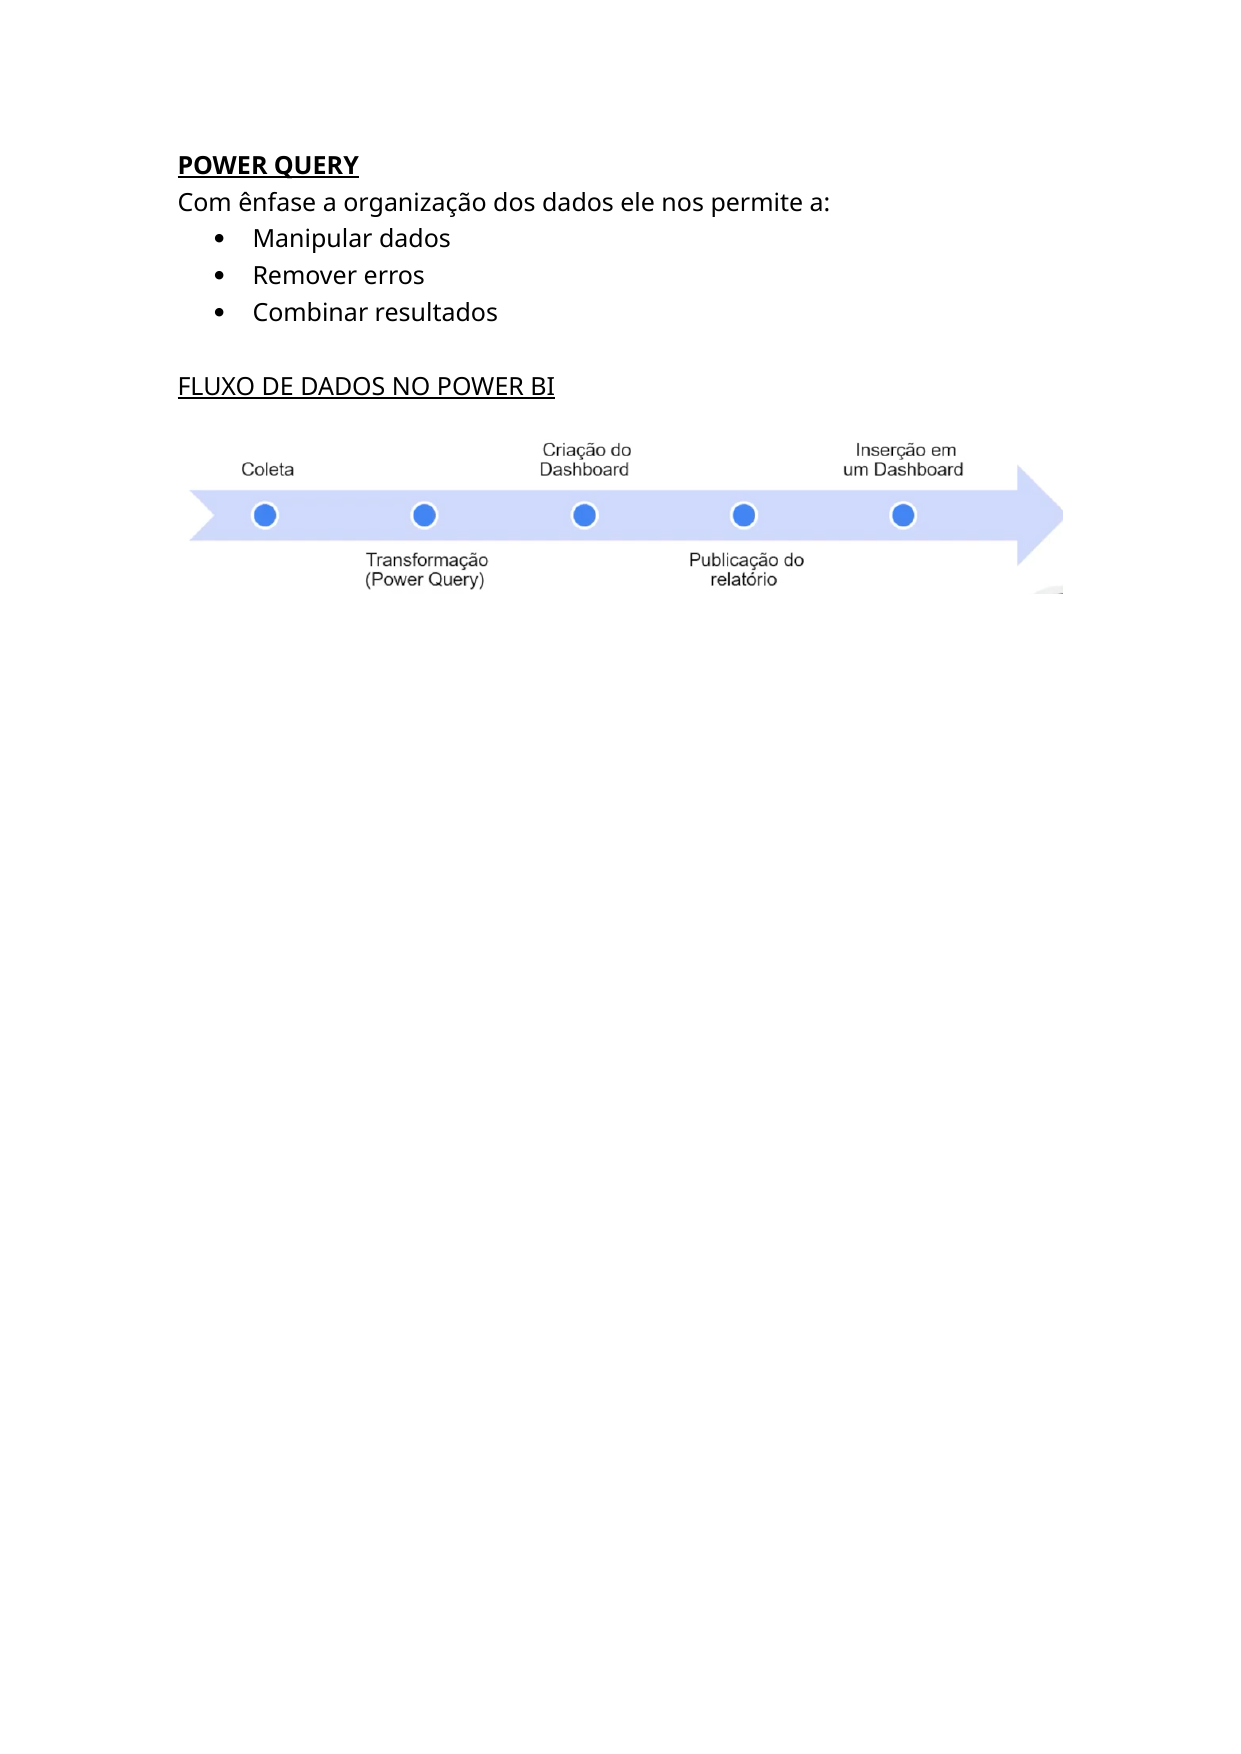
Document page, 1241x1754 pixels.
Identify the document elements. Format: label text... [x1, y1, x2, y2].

text POWER QUERY [177, 148, 1063, 182]
list Manipular dados [215, 221, 1063, 255]
list Combinar resultados [215, 295, 1063, 329]
text Com ênfase a organização dos dados ele nos permite a: [177, 184, 1063, 218]
list Remover erros [215, 258, 1063, 292]
text FLUXO DE DADOS NO POWER BI [177, 368, 1063, 402]
picture [177, 405, 1063, 594]
